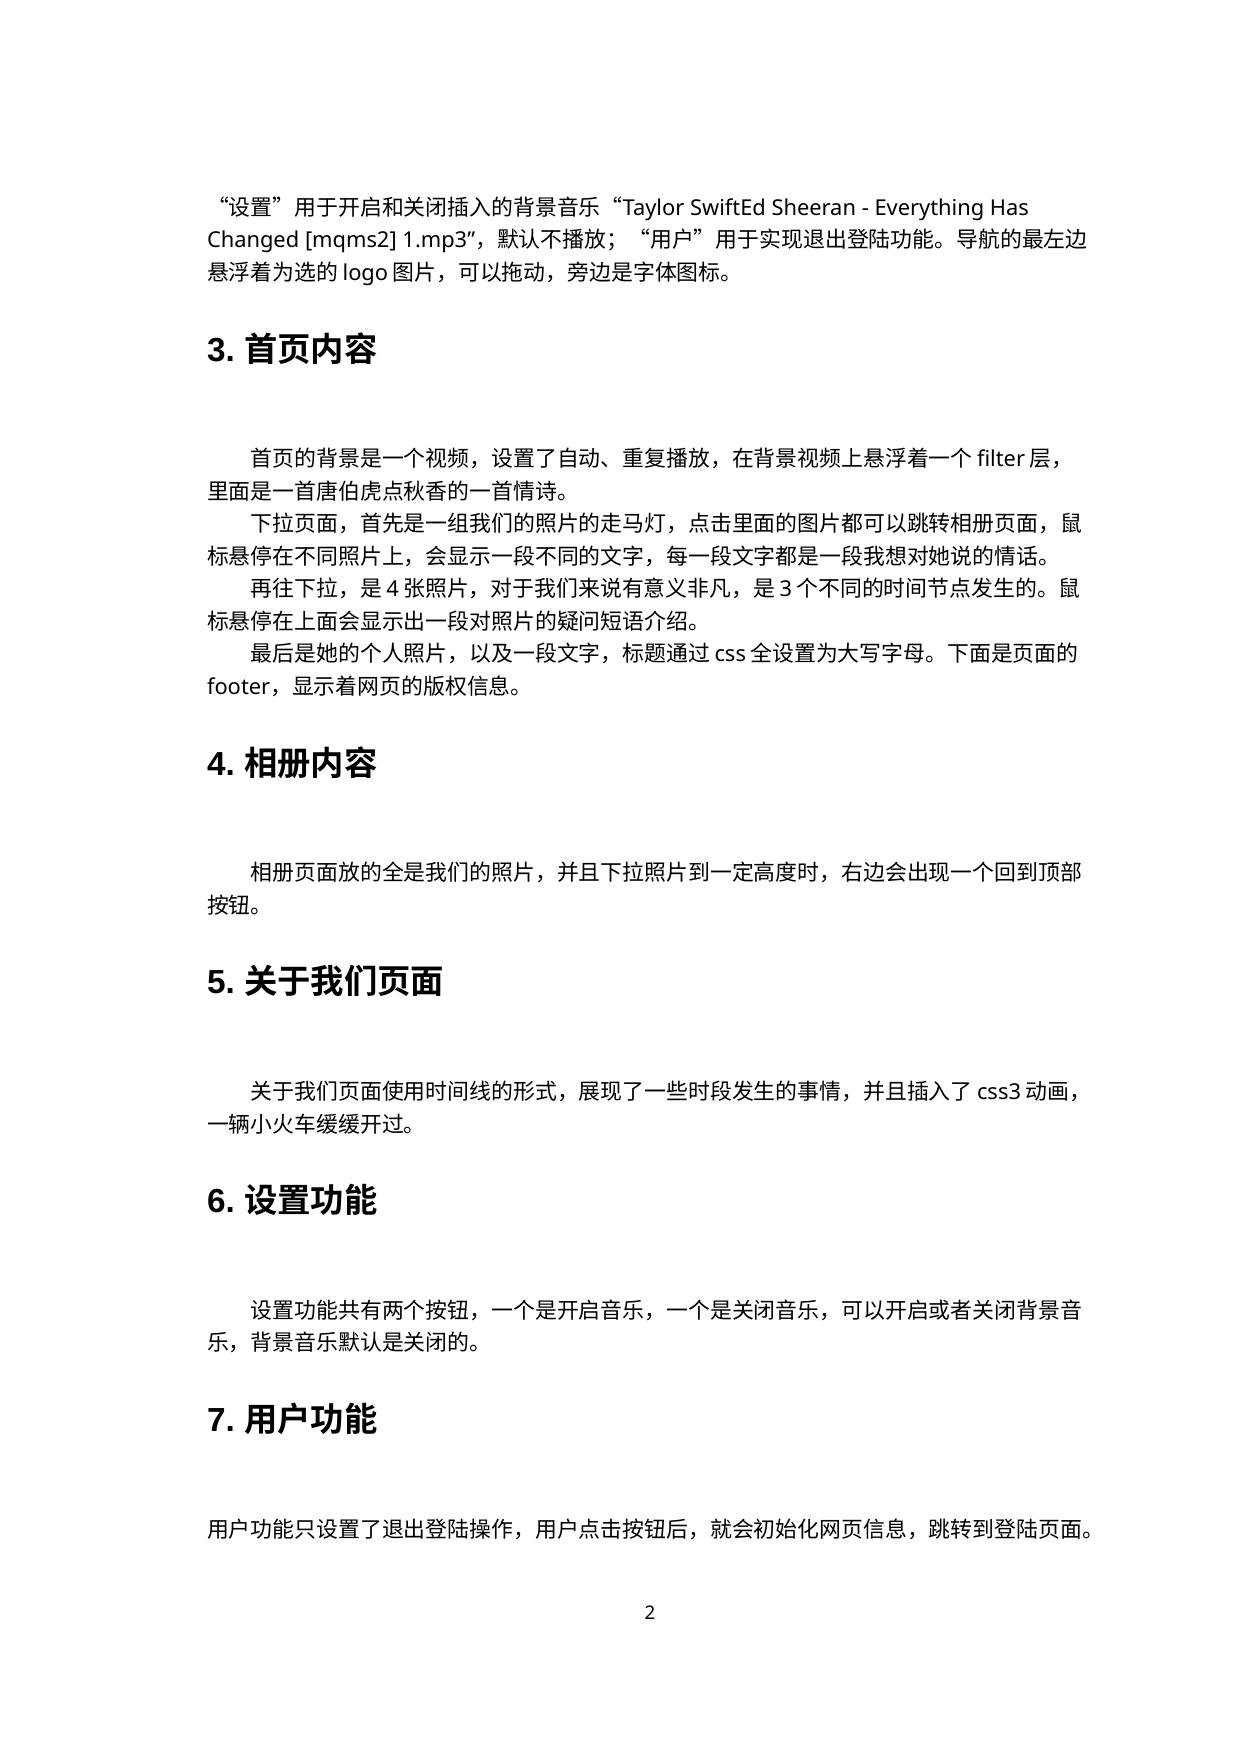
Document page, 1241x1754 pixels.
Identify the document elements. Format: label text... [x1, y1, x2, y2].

subtitle 设置功能 [207, 1166, 1092, 1231]
list 再往下拉，是4张照片，对于我们来说有意义非凡，是3个不同的时间节点发生的。鼠标悬停在上面会显示出一段对照片的疑问短语介绍。 [207, 571, 1092, 636]
list 相册页面放的全是我们的照片，并且下拉照片到一定高度时，右边会出现一个回到顶部按钮。 [207, 855, 1092, 920]
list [207, 189, 1092, 287]
subtitle 相册内容 [207, 728, 1092, 793]
list 最后是她的个人照片，以及一段文字，标题通过css全设置为大写字母。下面是页面的footer，显示着网页的版权信息。 [207, 636, 1092, 701]
list 关于我们页面使用时间线的形式，展现了一些时段发生的事情，并且插入了css3动画，一辆小火车缓缓开过。 [207, 1074, 1092, 1139]
subtitle 首页内容 [207, 314, 1092, 379]
list 设置功能共有两个按钮，一个是开启音乐，一个是关闭音乐，可以开启或者关闭背景音乐，背景音乐默认是关闭的。 [207, 1292, 1092, 1357]
subtitle 用户功能 [207, 1384, 1092, 1449]
list 首页的背景是一个视频，设置了自动、重复播放，在背景视频上悬浮着一个filter层，里面是一首唐伯虎点秋香的一首情诗。 [207, 441, 1092, 506]
subtitle 关于我们页面 [207, 947, 1092, 1012]
list 下拉页面，首先是一组我们的照片的走马灯，点击里面的图片都可以跳转相册页面，鼠标悬停在不同照片上，会显示一段不同的文字，每一段文字都是一段我想对她说的情话。 [207, 506, 1092, 571]
text 用户功能只设置了退出登陆操作，用户点击按钮后，就会初始化网页信息，跳转到登陆页面。 [207, 1511, 1092, 1544]
